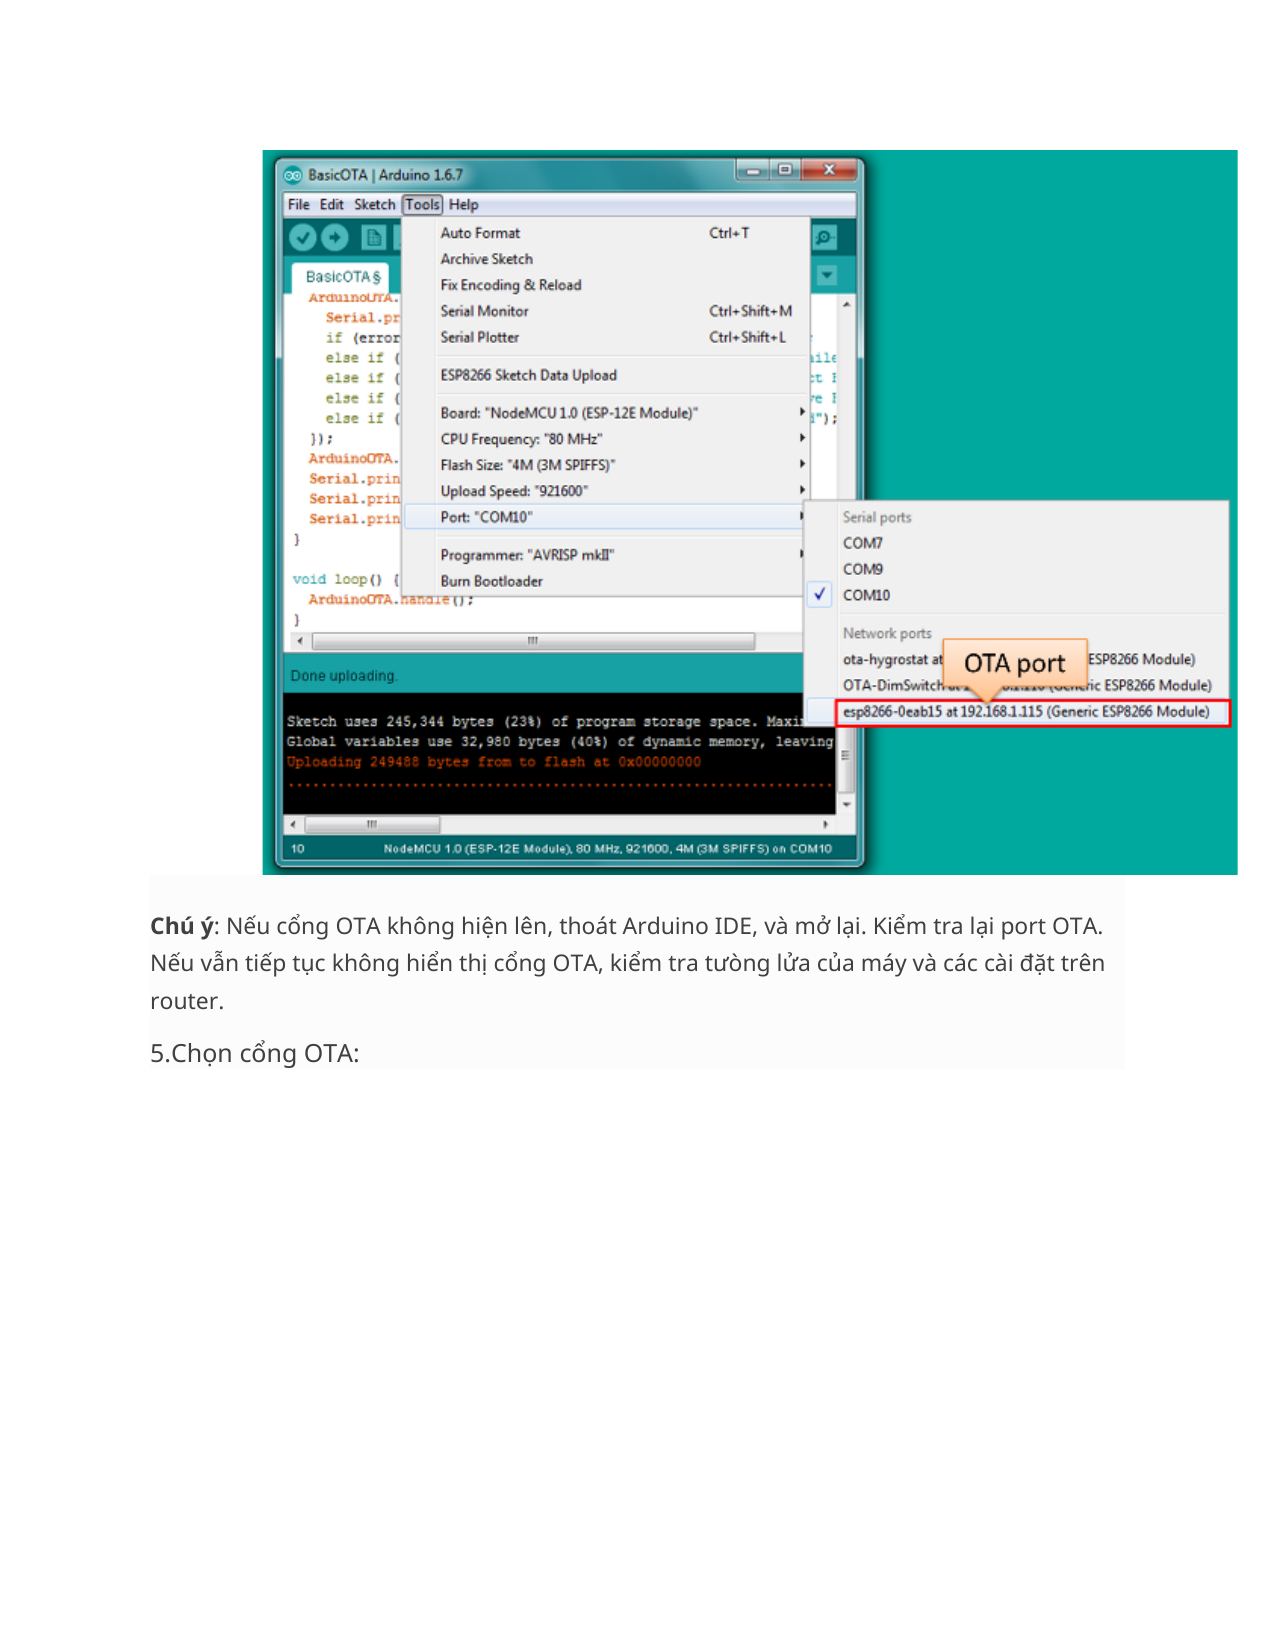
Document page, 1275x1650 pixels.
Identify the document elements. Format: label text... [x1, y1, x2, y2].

text Chú ý: Nếu cổng OTA không hiện lên, thoát Arduino IDE, và mở lại. Kiểm tra lại port OTA. Nếu vẫn tiếp tục không hiển thị cổng OTA, kiểm tra tưòng lửa của máy và các cài đặt trên router. [150, 903, 1125, 1016]
text 5.Chọn cổng OTA: [150, 1033, 1125, 1070]
picture [262, 150, 1238, 875]
